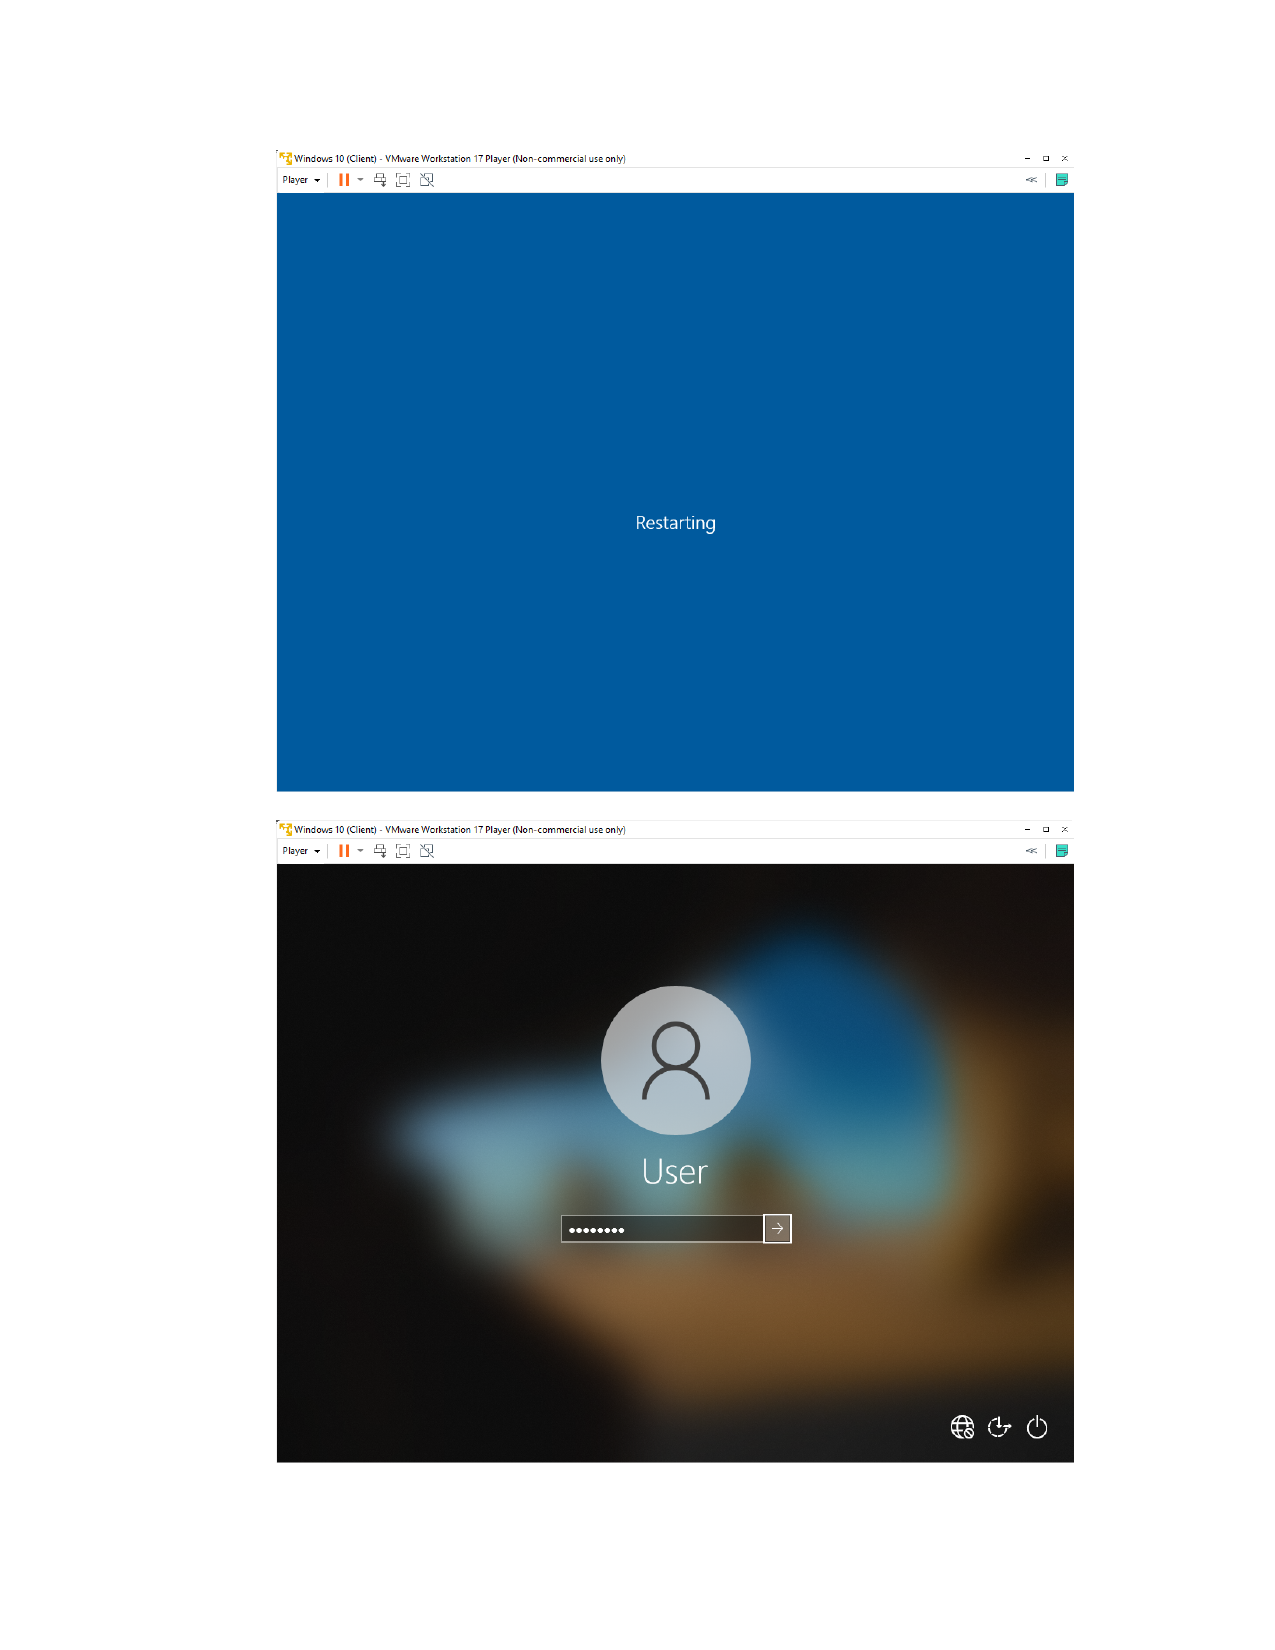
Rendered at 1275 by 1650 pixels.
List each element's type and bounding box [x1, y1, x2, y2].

picture [276, 150, 1074, 792]
picture [276, 820, 1074, 1463]
